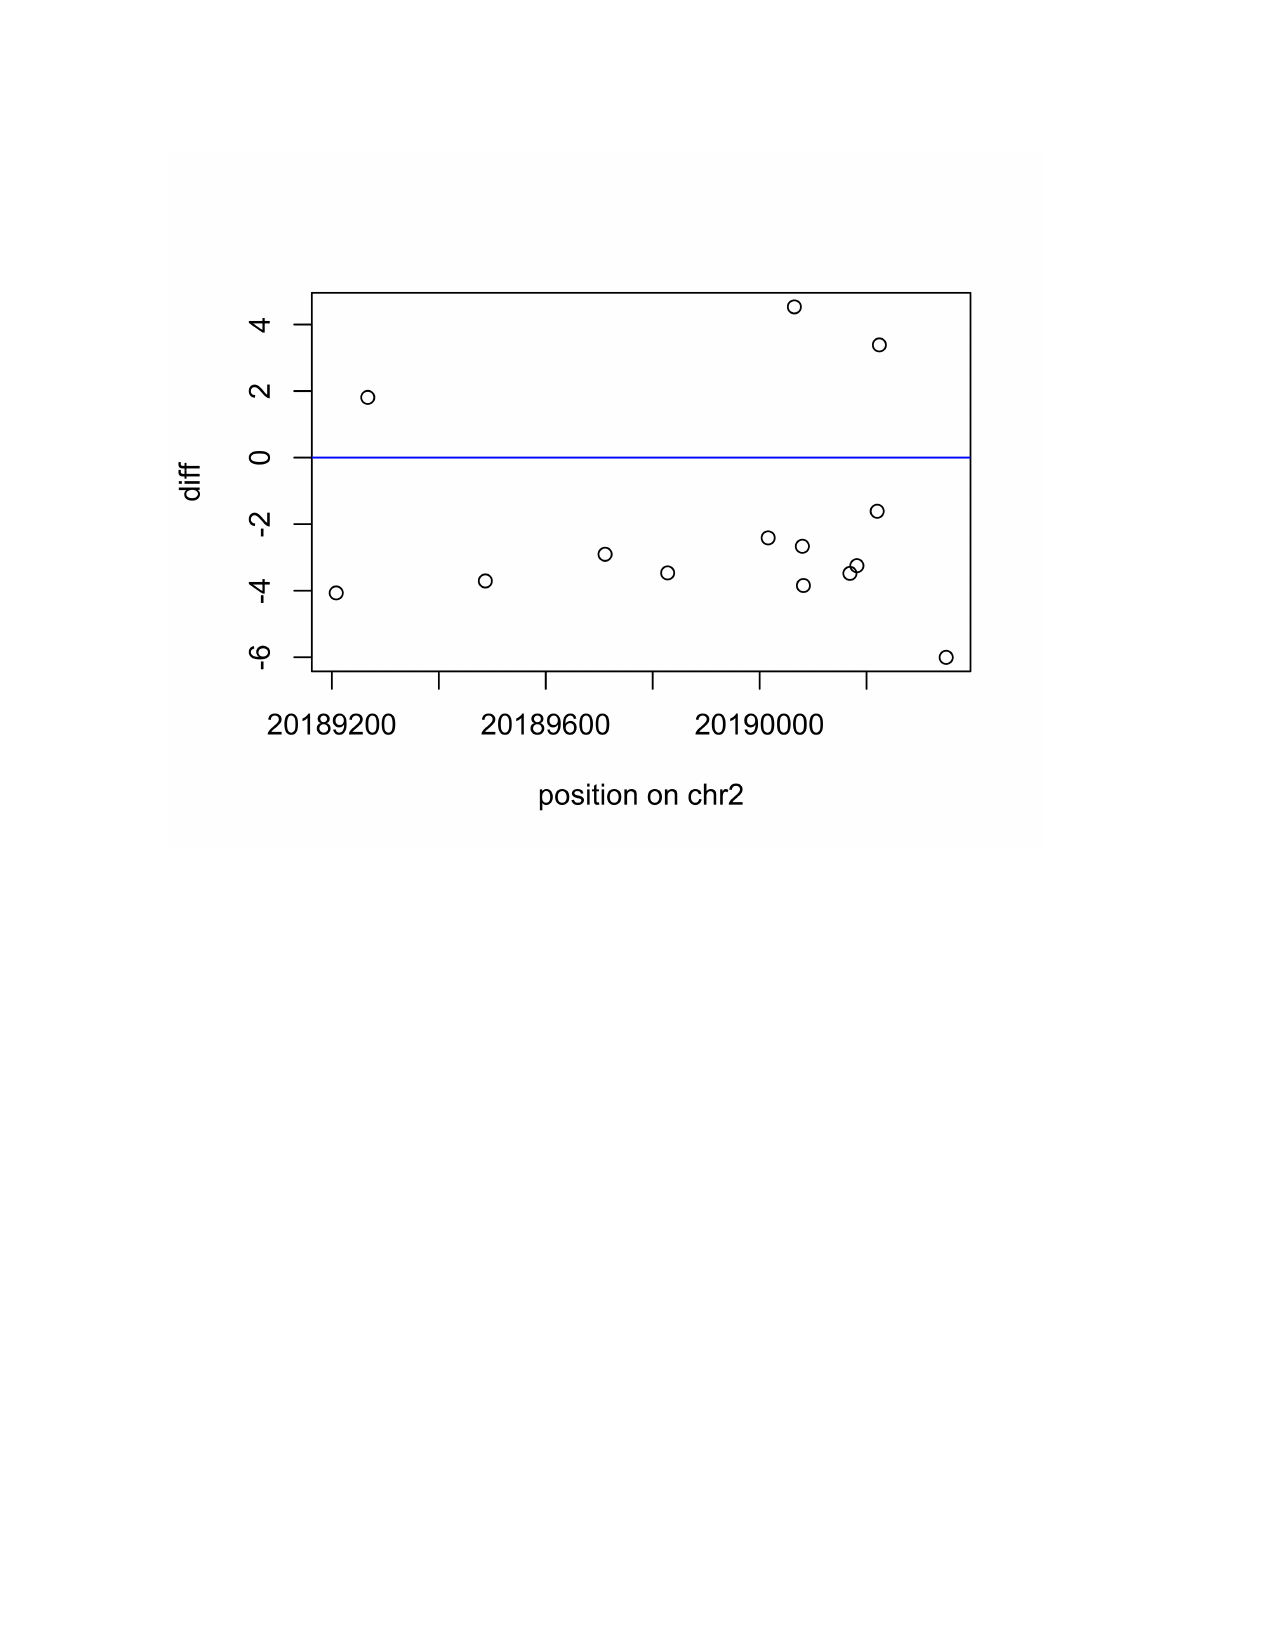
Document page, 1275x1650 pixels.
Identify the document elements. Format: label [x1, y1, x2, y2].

picture [168, 150, 1044, 850]
